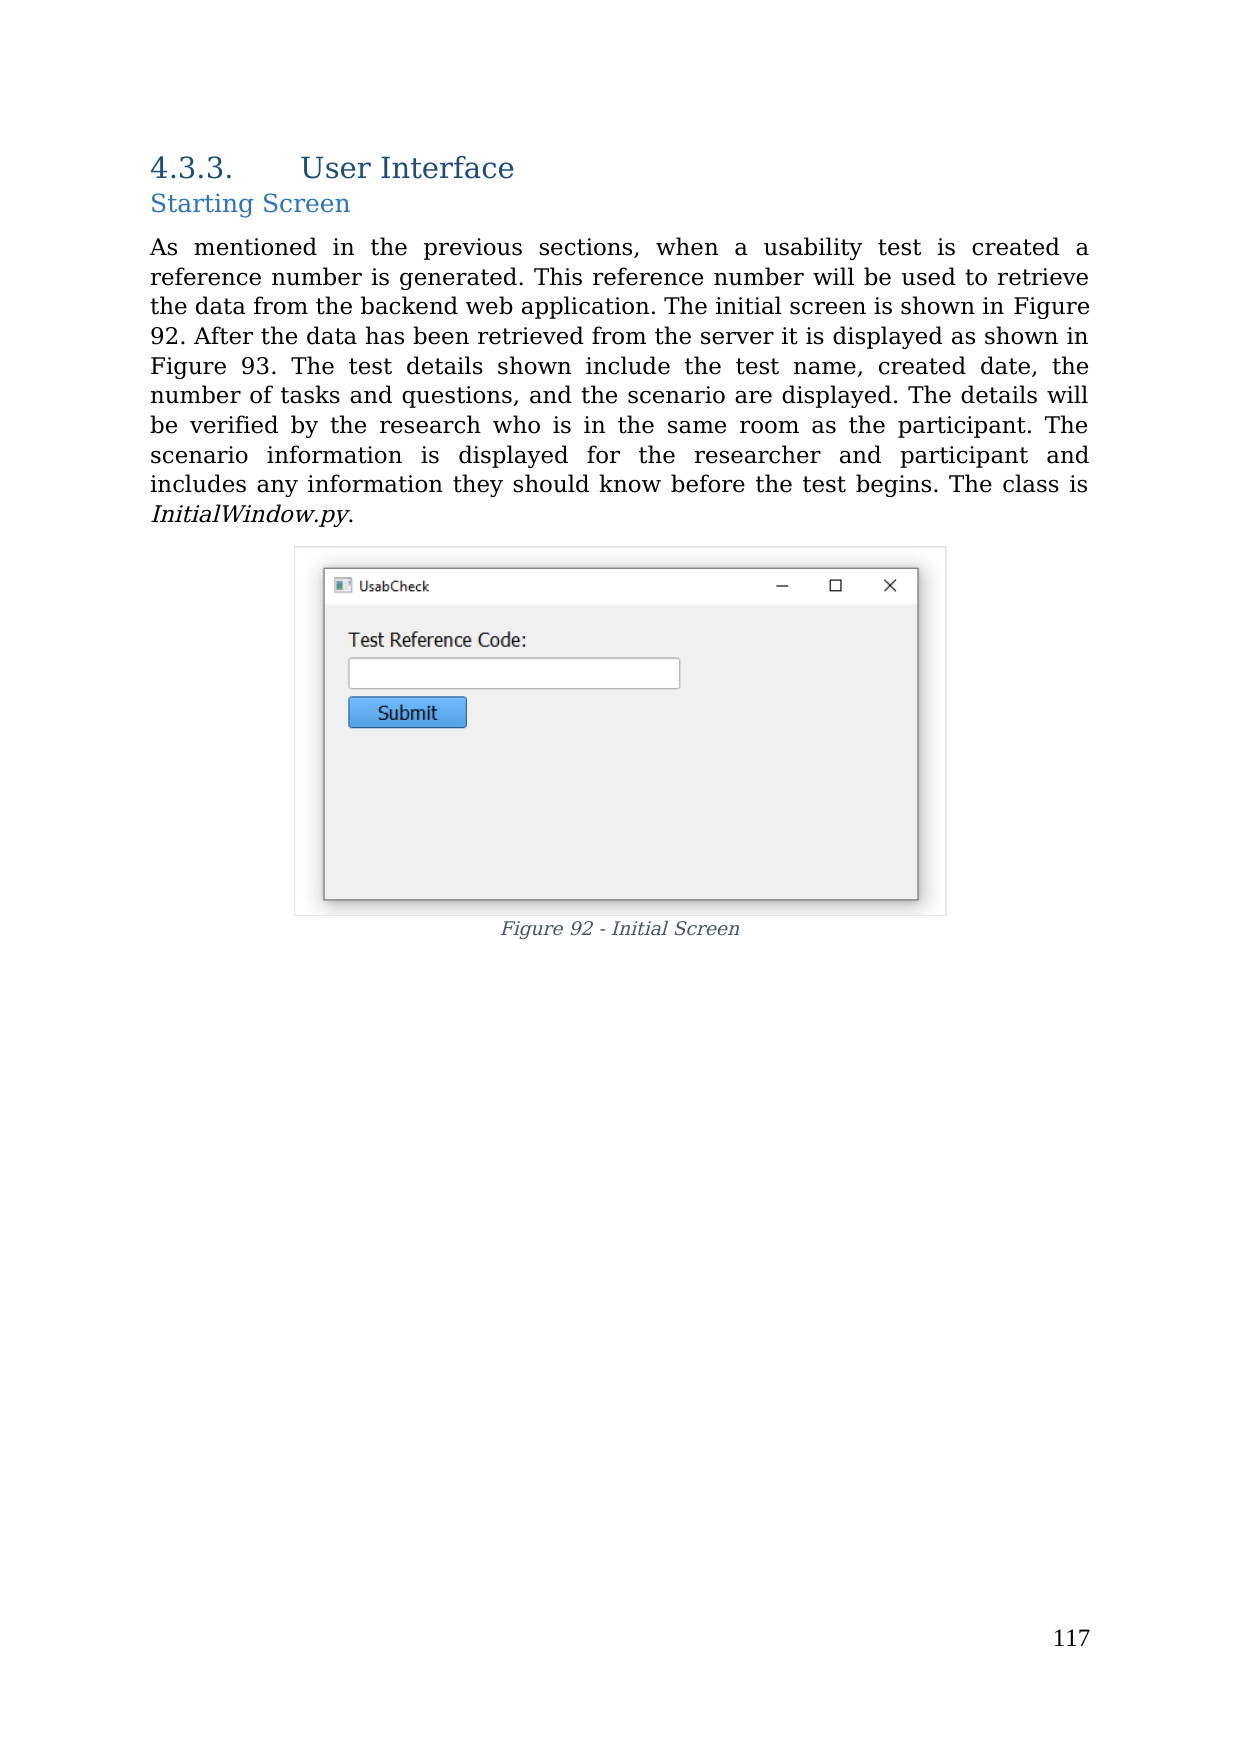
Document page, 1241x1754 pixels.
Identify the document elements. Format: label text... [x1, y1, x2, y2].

text Figure 92 - Initial Screen [150, 916, 1090, 939]
picture [295, 548, 945, 915]
text As mentioned in the previous sections, when a usability test is created a reference number is generated. This reference number will be used to retrieve the data from the backend web application. The initial screen is shown in Figure 92. After the data has been retrieved from the server it is displayed as shown in Figure 93. The test details shown include the test name, created date, the number of tasks and questions, and the scenario are displayed. The details will be verified by the research who is in the same room as the participant. The scenario information is displayed for the researcher and participant and includes any information they should know before the test begins. The class is InitialWindow.py. [150, 233, 1090, 527]
subtitle User Interface [150, 150, 1090, 185]
subtitle Starting Screen [150, 188, 1090, 218]
